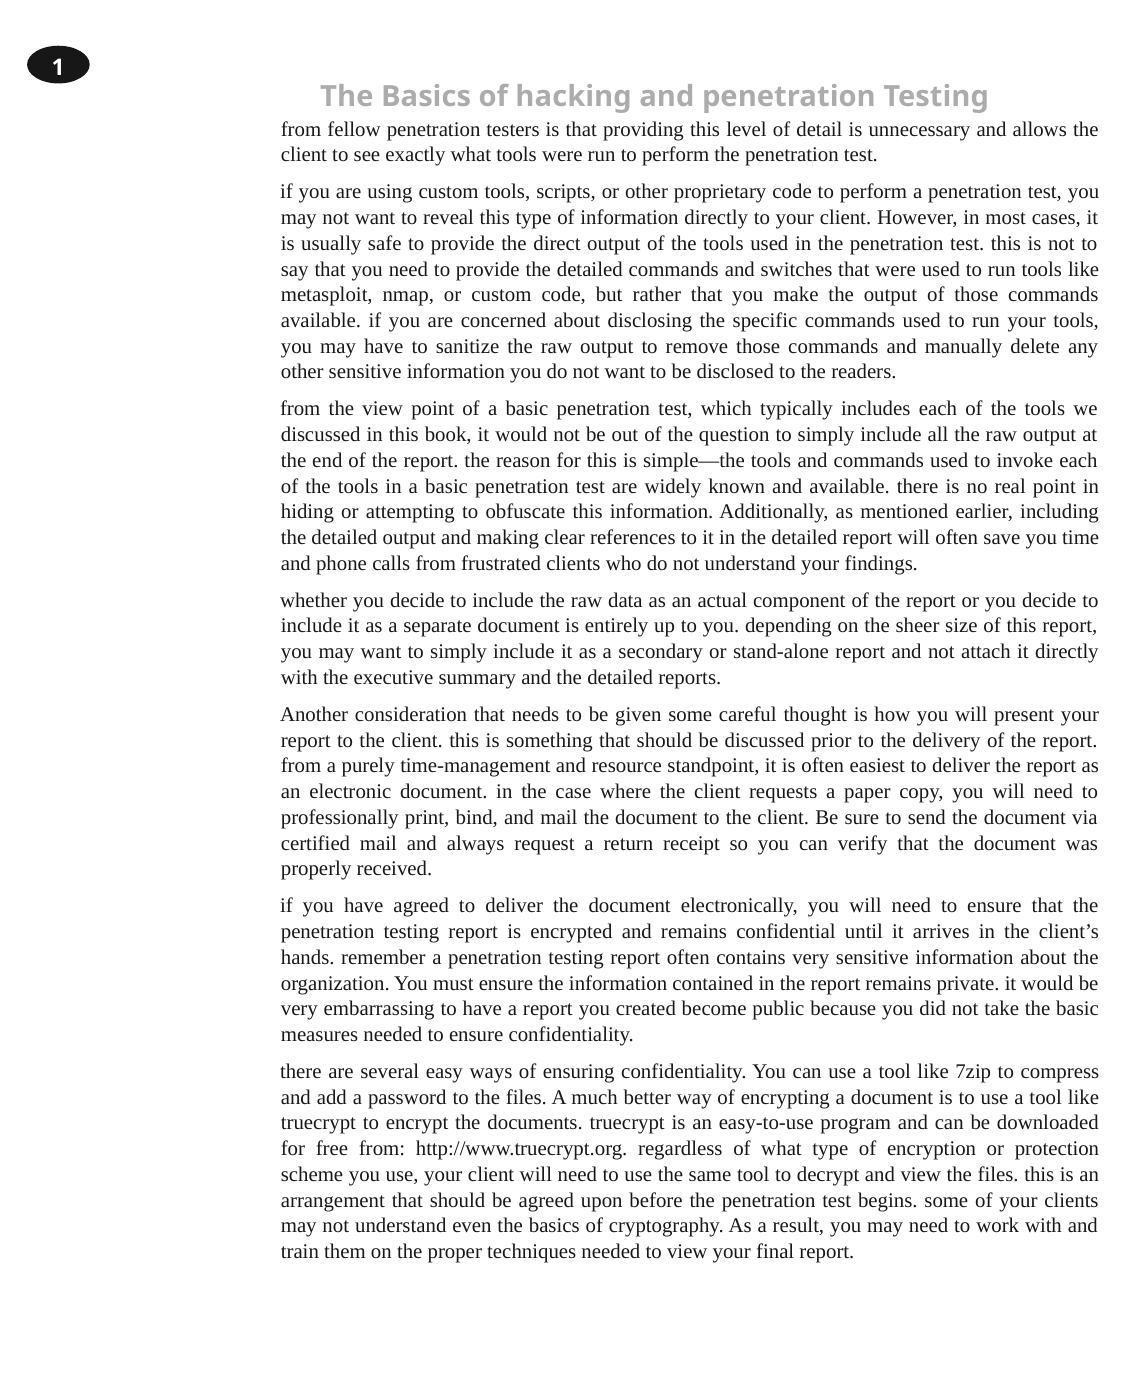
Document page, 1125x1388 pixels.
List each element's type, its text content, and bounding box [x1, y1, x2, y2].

text Another consideration that needs to be given some careful thought is how you will present your report to the client. this is something that should be discussed prior to the delivery of the report. from a purely time-management and resource standpoint, it is often easiest to deliver the report as an electronic document. in the case where the client requests a paper copy, you will need to professionally print, bind, and mail the document to the client. Be sure to send the document via certified mail and always request a return receipt so you can verify that the document was properly received. [280, 702, 1100, 880]
text if you are using custom tools, scripts, or other proprietary code to perform a penetration test, you may not want to reveal this type of information directly to your client. However, in most cases, it is usually safe to provide the direct output of the tools used in the penetration test. this is not to say that you need to provide the detailed commands and switches that were used to run tools like metasploit, nmap, or custom code, but rather that you make the output of those commands available. if you are concerned about disclosing the specific commands used to run your tools, you may have to sanitize the raw output to remove those commands and manually delete any other sensitive information you do not want to be disclosed to the readers. [280, 179, 1100, 383]
text there are several easy ways of ensuring confidentiality. You can use a tool like 7zip to compress and add a password to the files. A much better way of encrypting a document is to use a tool like truecrypt to encrypt the documents. truecrypt is an easy-to-use program and can be downloaded for free from: http://www.truecrypt.org. regardless of what type of encryption or protection scheme you use, your client will need to use the same tool to decrypt and view the files. this is an arrangement that should be agreed upon before the penetration test begins. some of your clients may not understand even the basics of cryptography. As a result, you may need to work with and train them on the proper techniques needed to view your final report. [280, 1059, 1100, 1263]
text if you have agreed to deliver the document electronically, you will need to ensure that the penetration testing report is encrypted and remains confidential until it arrives in the client’s hands. remember a penetration testing report often contains very sensitive information about the organization. You must ensure the information contained in the report remains private. it would be very embarrassing to have a report you created become public because you did not take the basic measures needed to ensure confidentiality. [280, 893, 1100, 1046]
text from the view point of a basic penetration test, which typically includes each of the tools we discussed in this book, it would not be out of the question to simply include all the raw output at the end of the report. the reason for this is simple—the tools and commands used to invoke each of the tools in a basic penetration test are widely known and available. there is no real point in hiding or attempting to obfuscate this information. Additionally, as mentioned earlier, including the detailed output and making clear references to it in the detailed report will often save you time and phone calls from frustrated clients who do not understand your findings. [280, 396, 1100, 575]
text whether you decide to include the raw data as an actual component of the report or you decide to include it as a separate document is entirely up to you. depending on the sheer size of this report, you may want to simply include it as a secondary or stand-alone report and not attach it directly with the executive summary and the detailed reports. [280, 588, 1100, 689]
